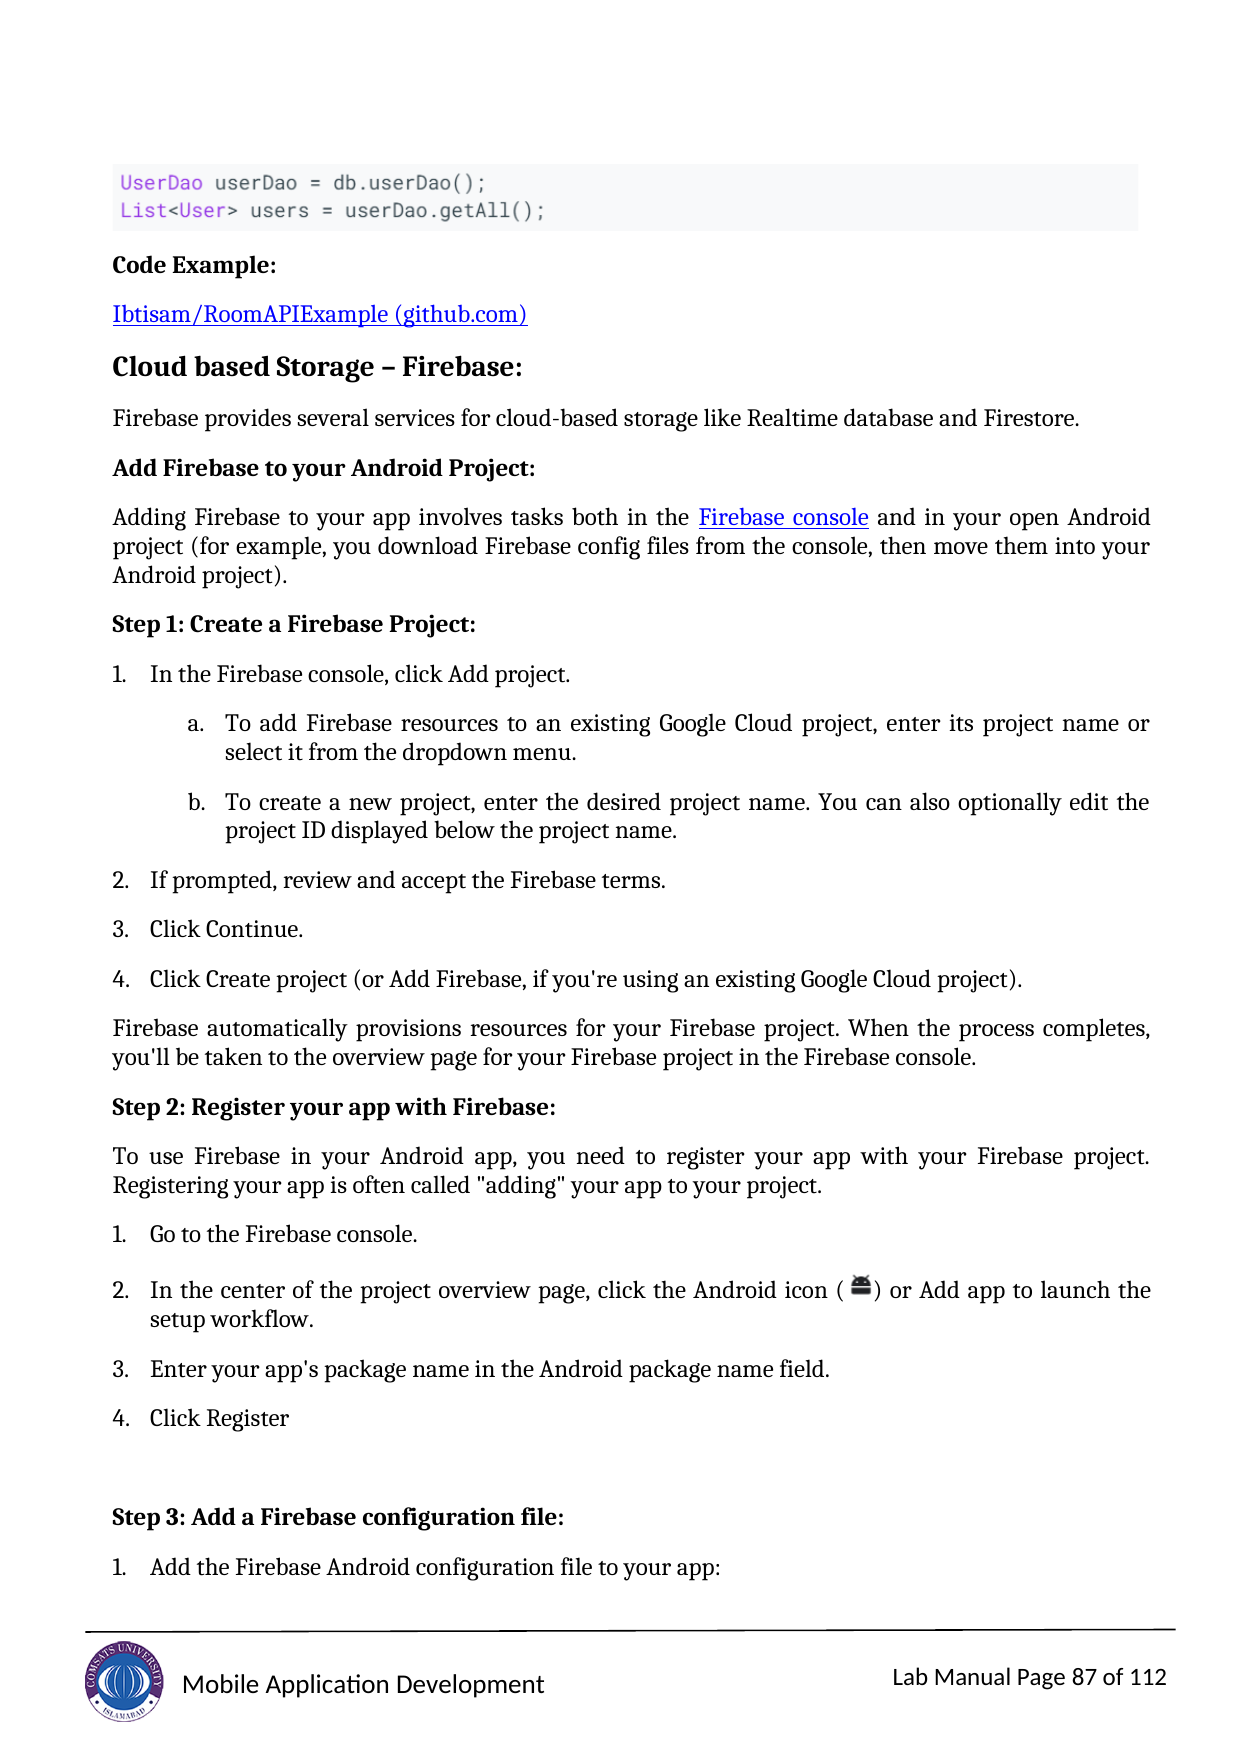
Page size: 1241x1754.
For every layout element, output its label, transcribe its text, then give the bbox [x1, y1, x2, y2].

list Click Register [112, 1404, 1152, 1433]
list Enter your app's package name in the Android package name field. [112, 1354, 1152, 1383]
text Ibtisam/RoomAPIExample (github.com) [112, 300, 1152, 329]
text Firebase provides several services for cloud-based storage like Realtime database and Firestore. [112, 404, 1152, 433]
subtitle Step 3: Add a Firebase configuration file: [112, 1503, 1240, 1532]
text Adding Firebase to your app involves tasks both in the Firebase console and in your open Android project (for example, you download Firebase config files from the console, then move them into your Android project). [112, 503, 1152, 589]
text Firebase automatically provisions resources for your Firebase project. When the process completes, you'll be taken to the overview page for your Firebase project in the Firebase console. [112, 1014, 1152, 1072]
list Click Continue. [112, 915, 1152, 944]
picture [85, 1641, 165, 1722]
list If prompted, review and accept the Firebase terms. [112, 866, 1152, 894]
subtitle Cloud based Storage – Firebase: [112, 350, 1240, 384]
list Click Create project (or Add Firebase, if you're using an existing Google Cloud project). [112, 965, 1152, 993]
picture [112, 164, 1139, 231]
subtitle Code Example: [112, 251, 1240, 280]
list Go to the Firebase console. [112, 1220, 1152, 1249]
list In the Firebase console, click Add project. [112, 660, 1152, 688]
list To create a new project, enter the desired project name. You can also optionally edit the project ID displayed below the project name. [187, 787, 1152, 845]
list To add Firebase resources to an existing Google Cloud project, enter its project name or select it from the dropdown menu. [187, 709, 1152, 767]
list In the center of the project overview page, click the Android icon () or Add app to launch the setup workflow. [112, 1269, 1152, 1334]
text To use Firebase in your Android app, you need to register your app with your Firebase project. Registering your app is often called "adding" your app to your project. [112, 1142, 1152, 1199]
subtitle Add Firebase to your Android Project: [112, 454, 1240, 483]
picture [846, 1269, 873, 1299]
subtitle Step 2: Register your app with Firebase: [112, 1092, 1240, 1121]
subtitle Step 1: Create a Firebase Project: [112, 610, 1240, 639]
list Add the Firebase Android configuration file to your app: [112, 1552, 1152, 1581]
